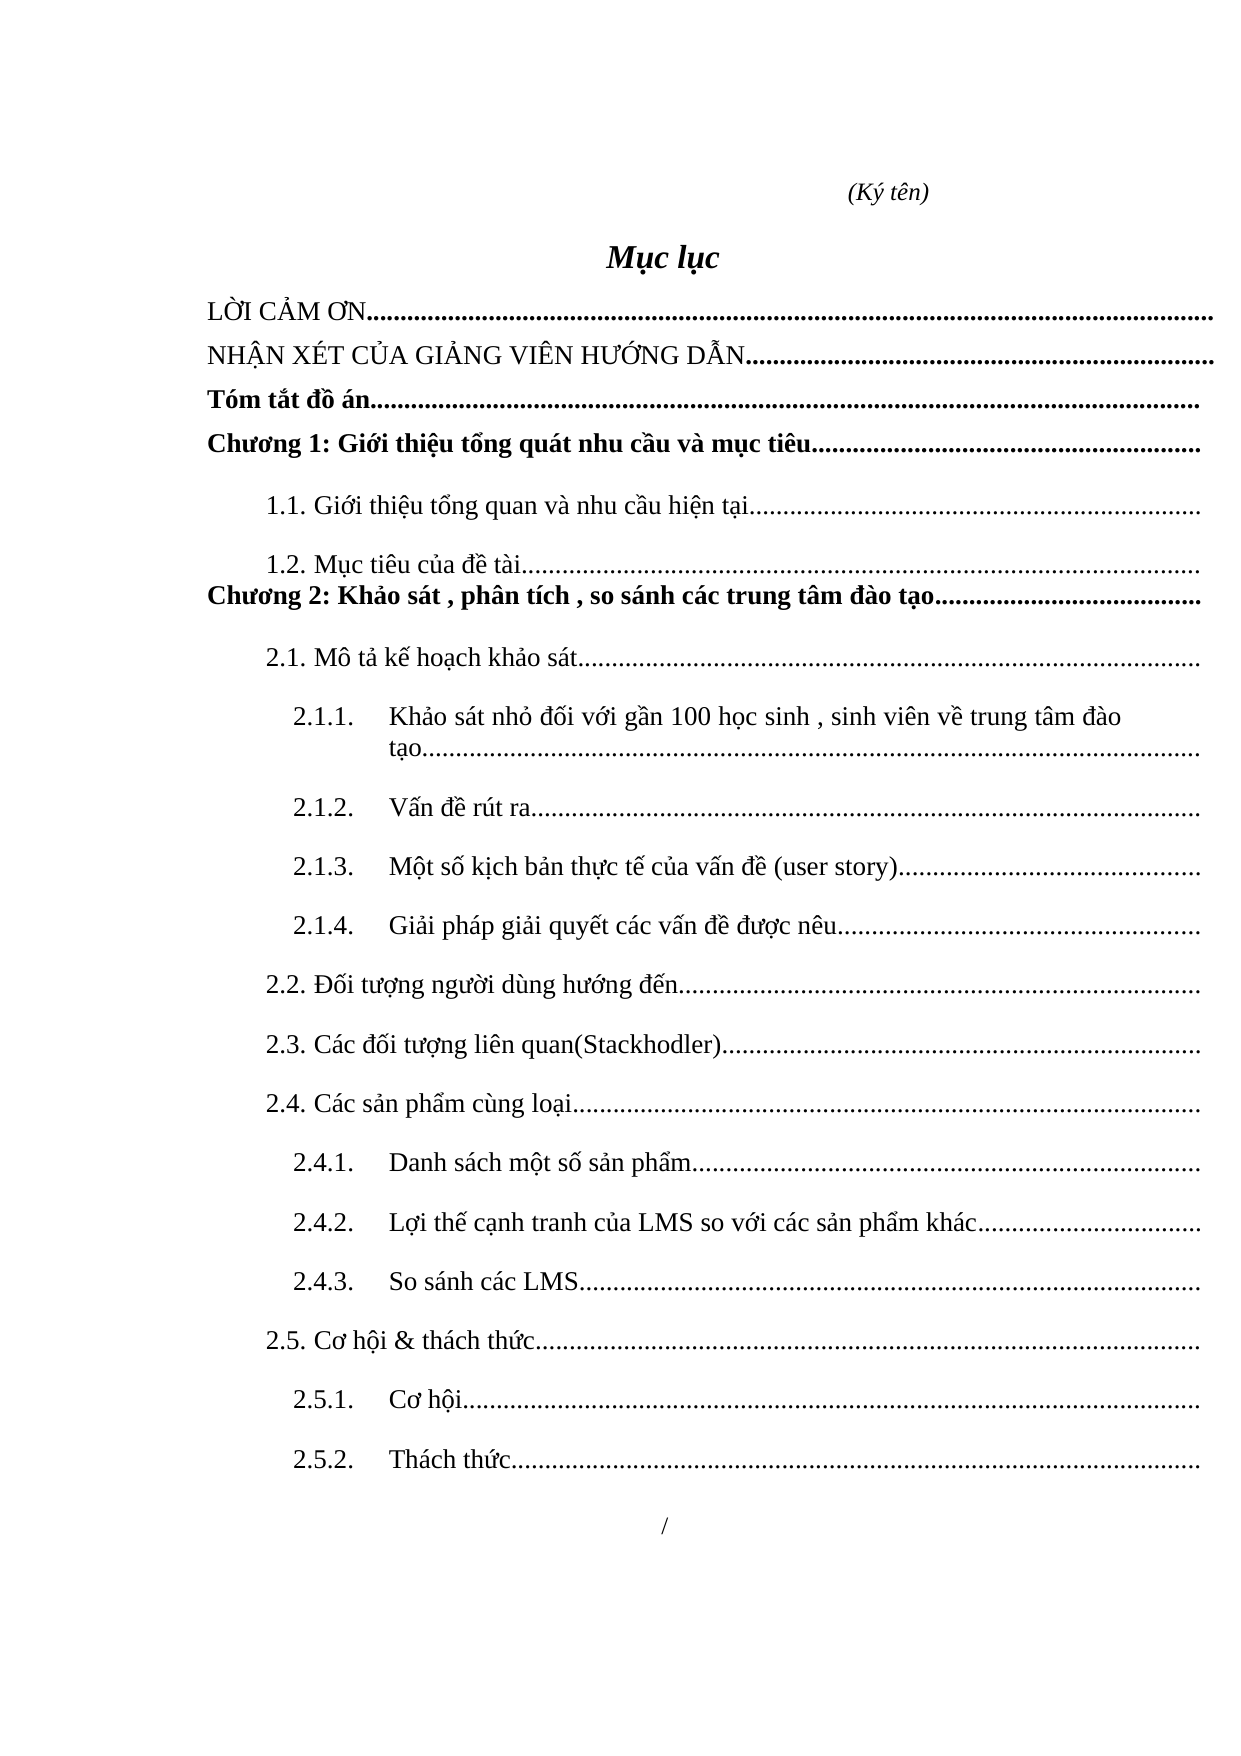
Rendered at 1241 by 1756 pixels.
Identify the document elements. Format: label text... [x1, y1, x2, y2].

text 2.1. Mô tả kế hoạch khảo sát 16 [266, 641, 1122, 672]
text Chương 1: Giới thiệu tổng quát nhu cầu và mục tiêu 14 [207, 427, 1122, 458]
text 2.4. Các sản phẩm cùng loại 25 [266, 1087, 1122, 1118]
text Mục lục [207, 237, 1122, 276]
text 1.2. Mục tiêu của đề tài 14 [266, 548, 1122, 579]
text (Ký tên) [657, 177, 1122, 206]
text 2.4.3. So sánh các LMS 32 [293, 1265, 1122, 1296]
text 2.5.1. Cơ hội 33 [293, 1383, 1122, 1415]
text 2.1.2. Vấn đề rút ra 23 [293, 791, 1122, 822]
text 2.1.1. Khảo sát nhỏ đối với gần 100 học sinh , sinh viên về trung tâm đào tạo 16 [293, 700, 1122, 763]
text 2.2. Đối tượng người dùng hướng đến 23 [266, 969, 1122, 1000]
text 2.3. Các đối tượng liên quan(Stackhodler) 24 [266, 1028, 1122, 1059]
text Tóm tắt đồ án 10 [207, 383, 1122, 414]
text 2.1.3. Một số kịch bản thực tế của vấn đề (user story) 23 [293, 850, 1122, 881]
text 2.4.1. Danh sách một số sản phẩm 25 [293, 1146, 1122, 1178]
text 2.5. Cơ hội & thách thức 33 [266, 1324, 1122, 1355]
text LỜI CẢM ƠN 1 [207, 296, 1122, 327]
text 1.1. Giới thiệu tổng quan và nhu cầu hiện tại 14 [266, 489, 1122, 520]
text 2.5.2. Thách thức 33 [293, 1443, 1122, 1474]
text Chương 2: Khảo sát , phân tích , so sánh các trung tâm đào tạo 16 [207, 579, 1122, 611]
text 2.4.2. Lợi thế cạnh tranh của LMS so với các sản phẩm khác 29 [293, 1206, 1122, 1237]
text NHẬN XÉT CỦA GIẢNG VIÊN HƯỚNG DẪN 3 [207, 339, 1122, 371]
text 2.1.4. Giải pháp giải quyết các vấn đề được nêu 23 [293, 909, 1122, 941]
